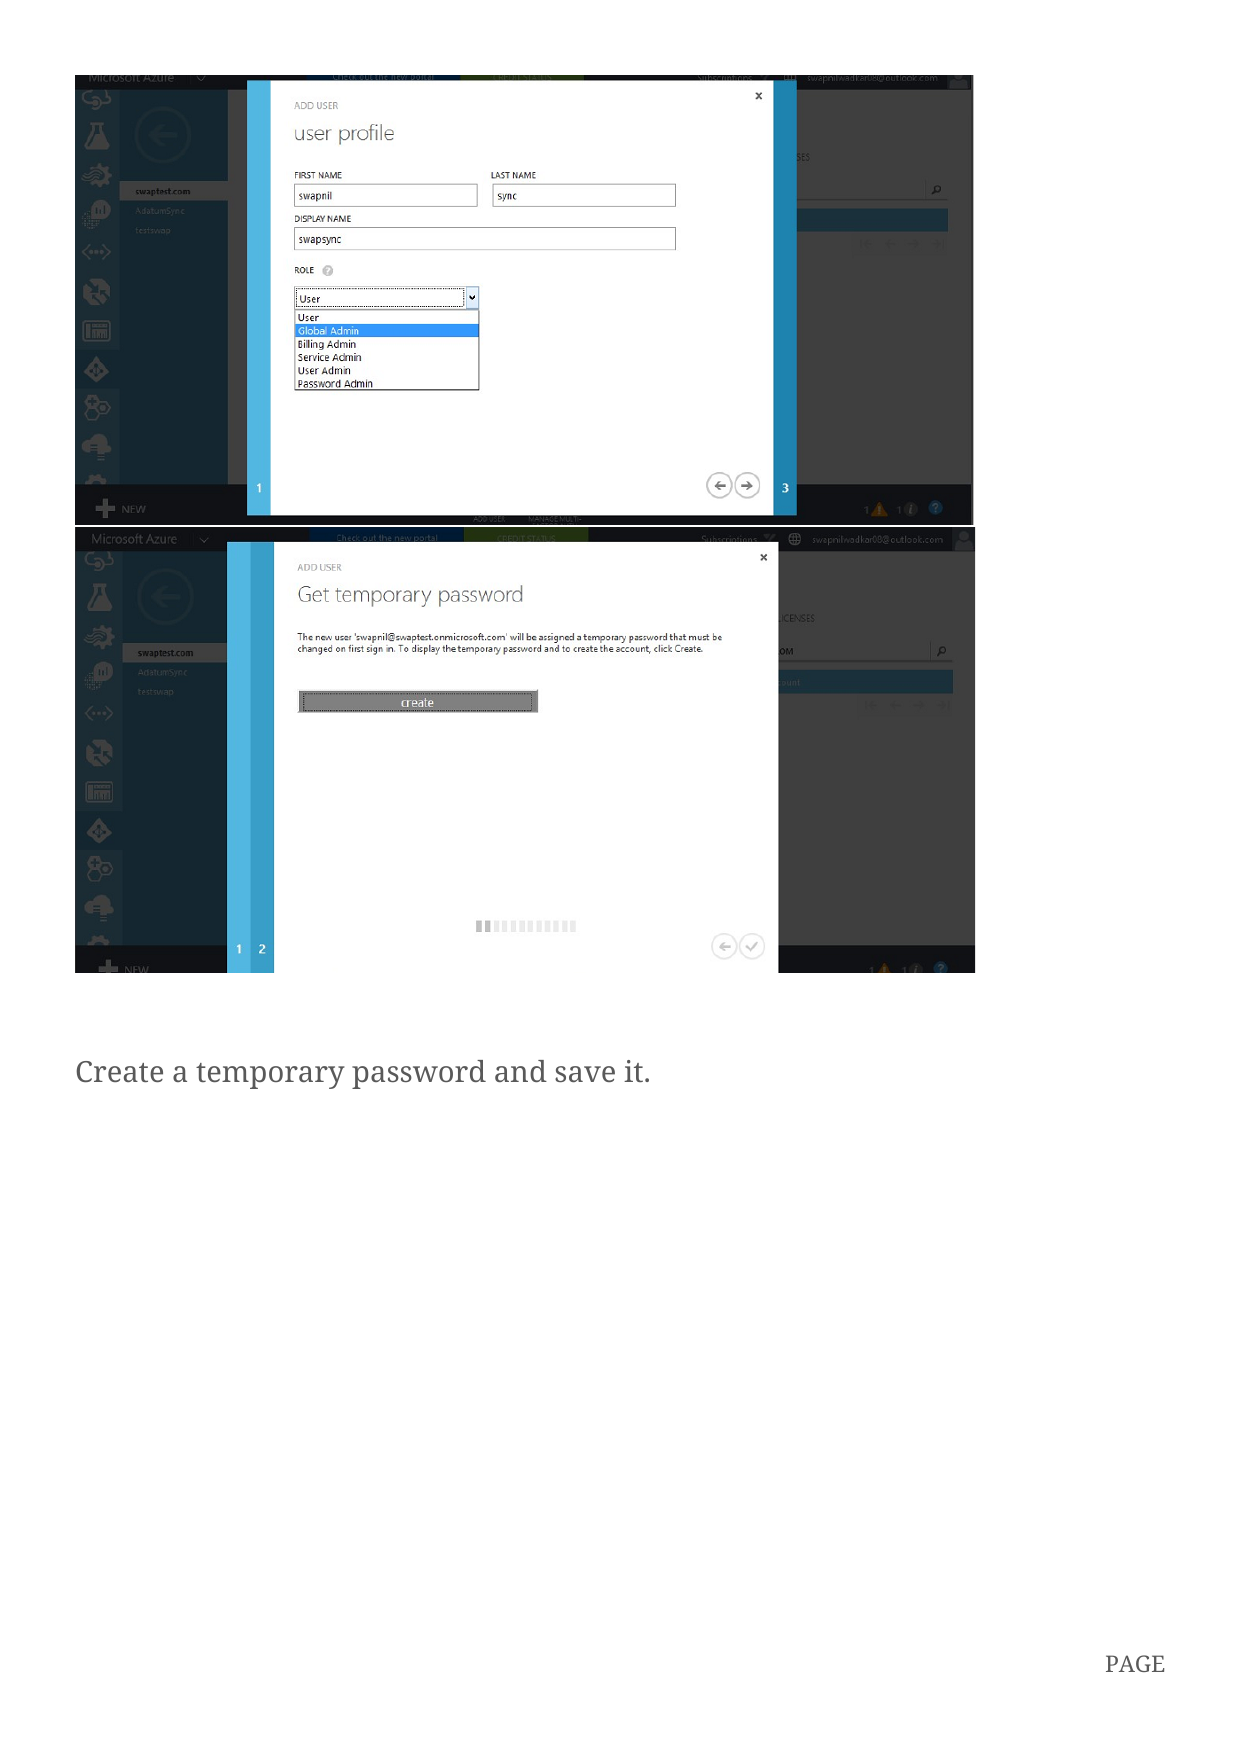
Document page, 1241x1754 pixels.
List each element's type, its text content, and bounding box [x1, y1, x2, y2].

picture [75, 527, 976, 973]
picture [75, 75, 974, 525]
text Create a temporary password and save it. [75, 1051, 1165, 1091]
